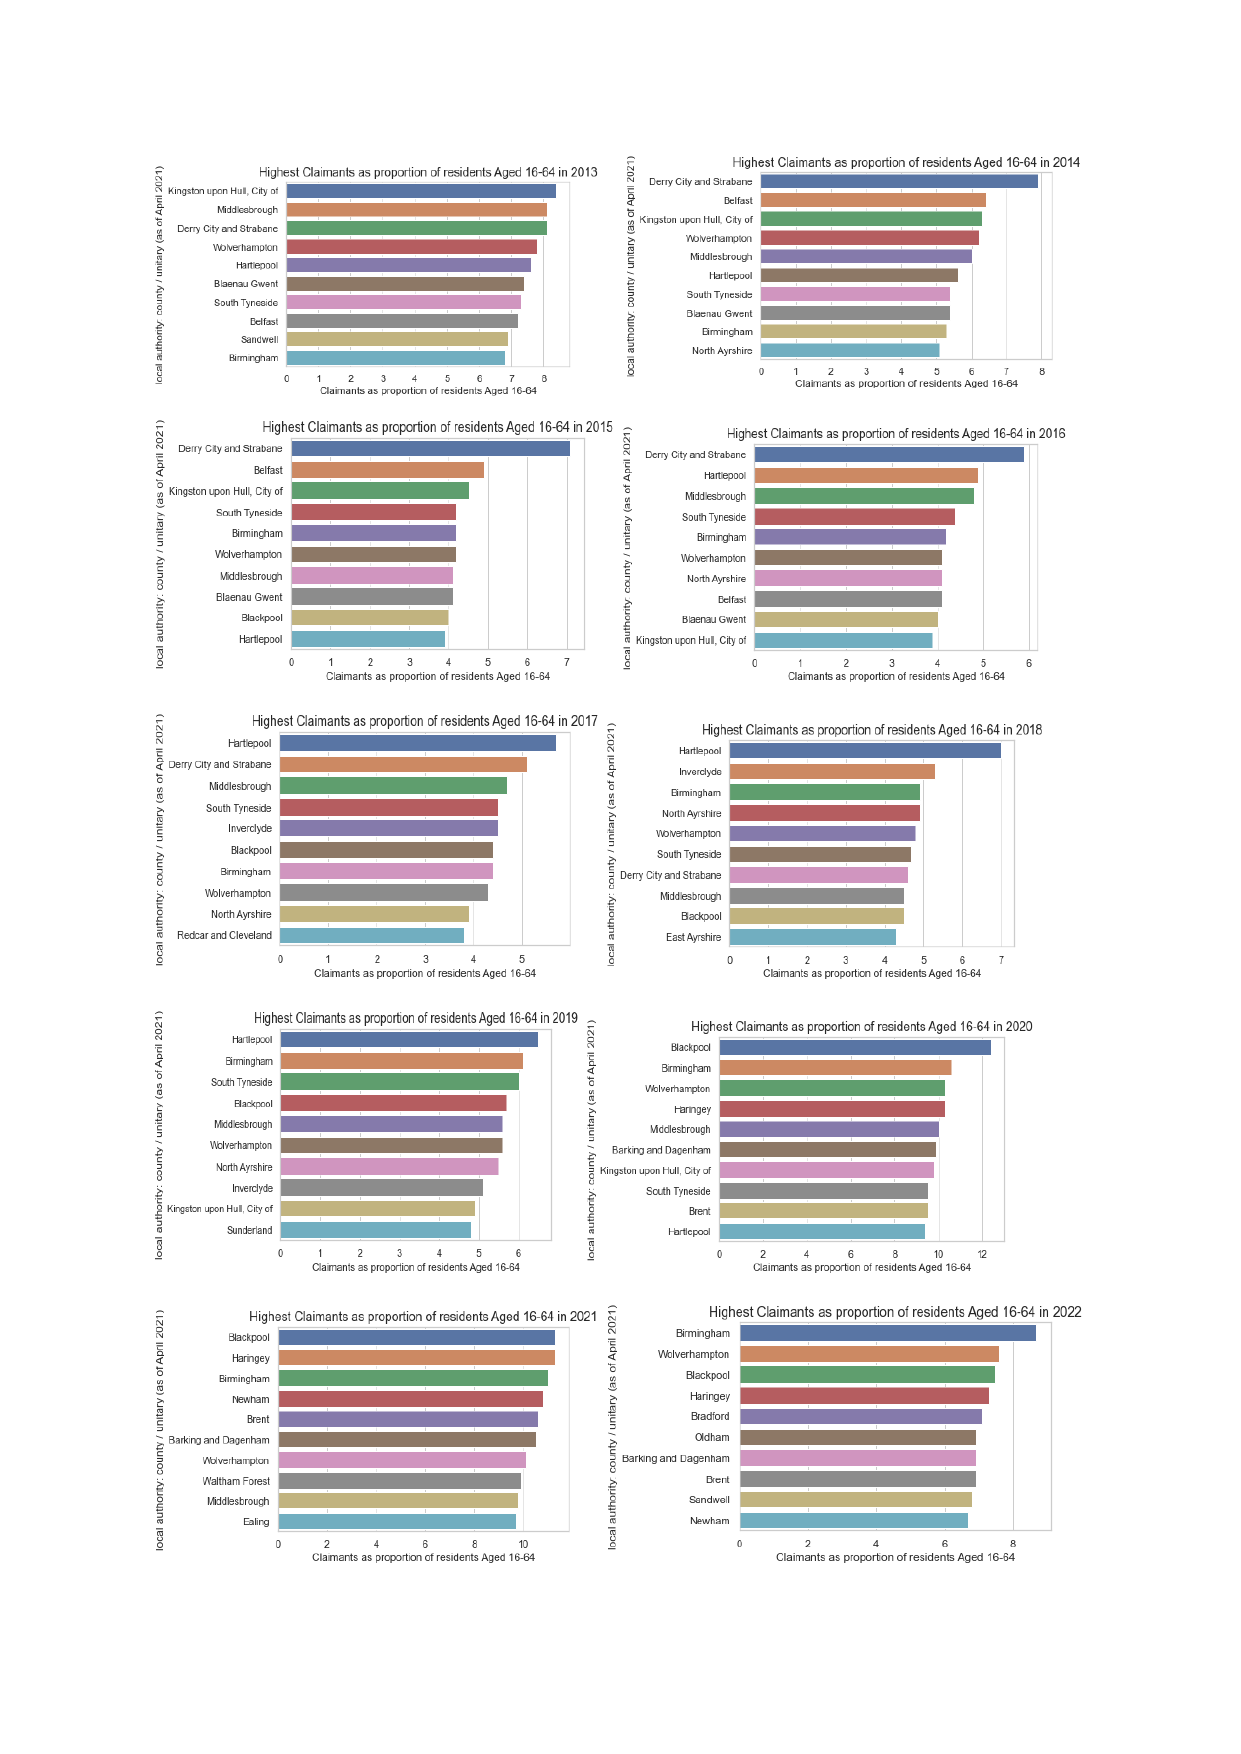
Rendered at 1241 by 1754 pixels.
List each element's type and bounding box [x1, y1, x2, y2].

picture [150, 159, 603, 401]
picture [150, 1297, 1088, 1569]
picture [150, 1003, 1038, 1279]
picture [150, 706, 1047, 985]
picture [150, 412, 1071, 688]
picture [621, 150, 1086, 394]
